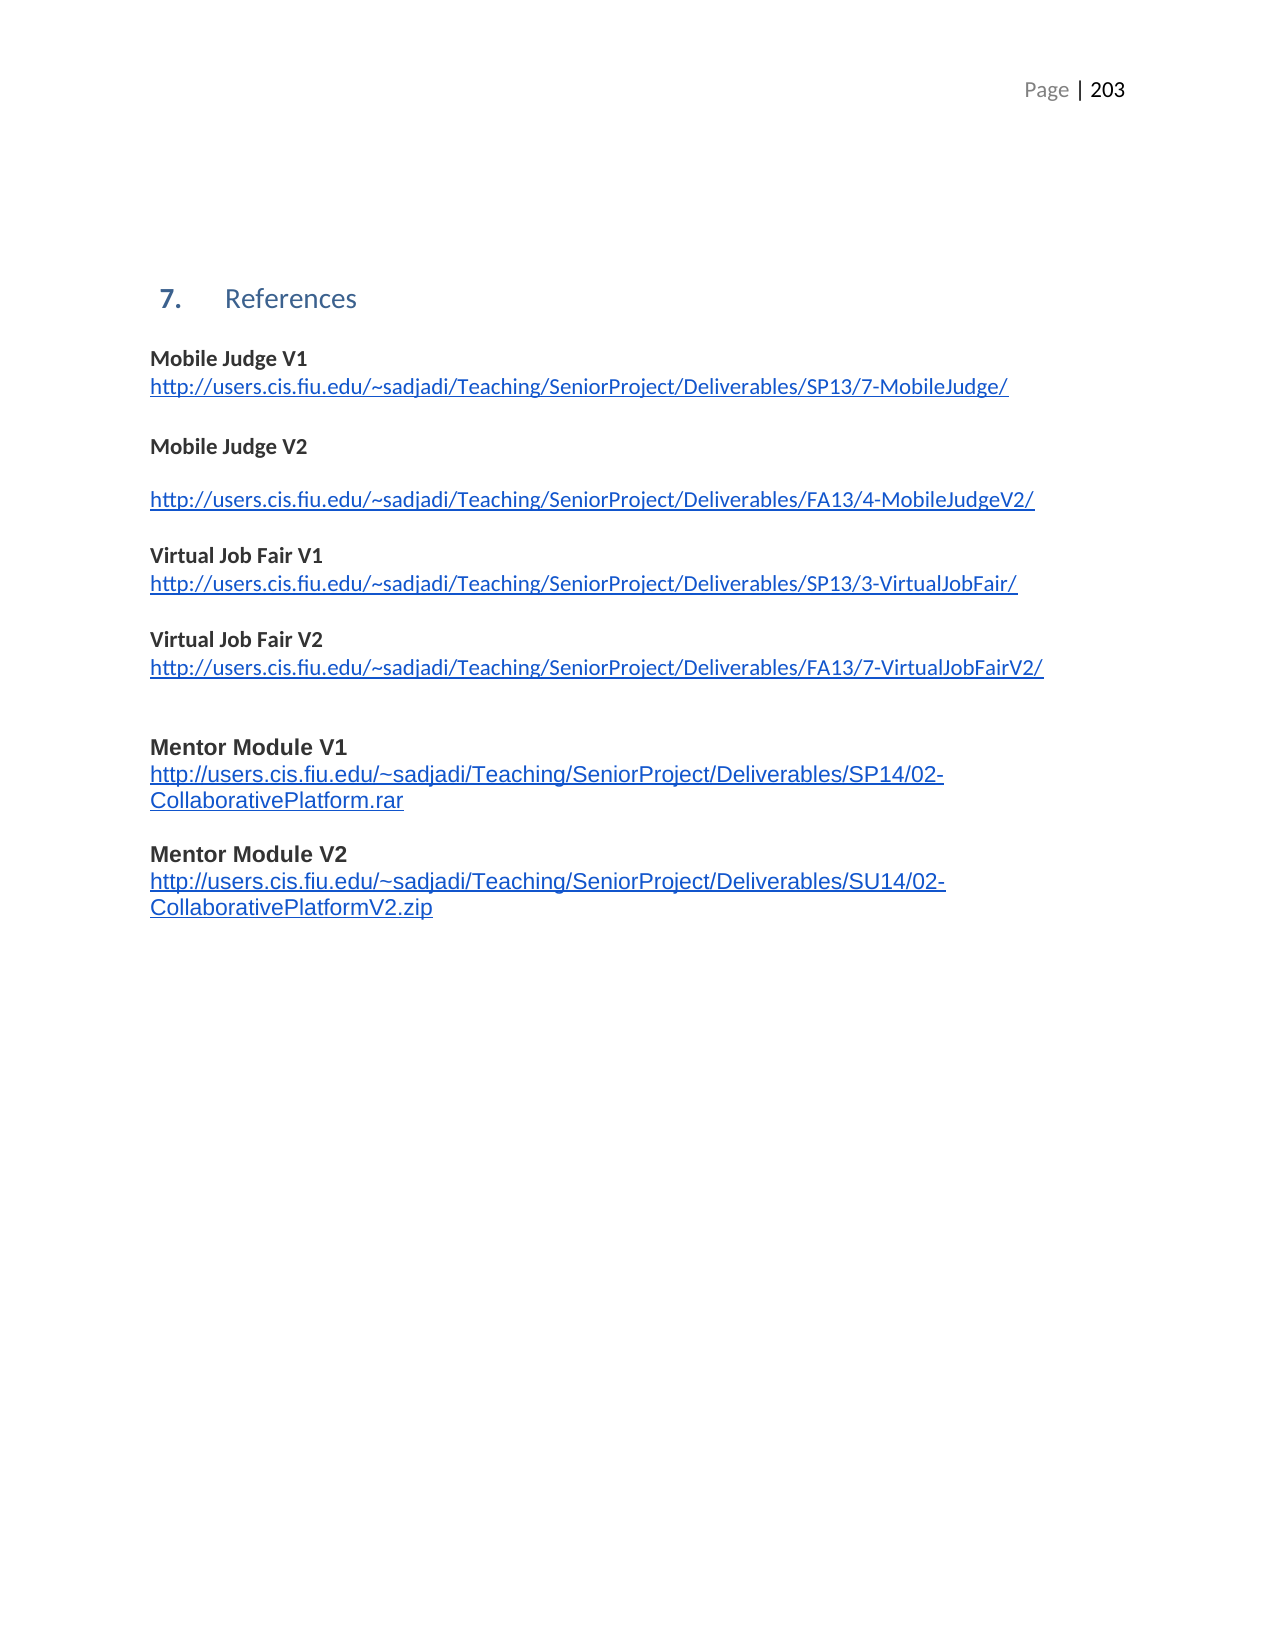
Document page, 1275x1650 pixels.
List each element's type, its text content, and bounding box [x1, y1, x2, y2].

text http://users.cis.fiu.edu/~sadjadi/Teaching/SeniorProject/Deliverables/SP13/3-VirtualJobFair/ [150, 569, 1125, 597]
text Mobile Judge V2 [150, 400, 1125, 460]
text Mentor Module V1 [150, 734, 1125, 761]
text http://users.cis.fiu.edu/~sadjadi/Teaching/SeniorProject/Deliverables/SP13/7-MobileJudge/ [150, 372, 1125, 400]
subtitle References [159, 280, 1125, 316]
text Mentor Module V2 [150, 841, 1125, 868]
text Virtual Job Fair V1 [150, 541, 1125, 569]
text http://users.cis.fiu.edu/~sadjadi/Teaching/SeniorProject/Deliverables/FA13/7-VirtualJobFairV2/ [150, 653, 1125, 681]
text http://users.cis.fiu.edu/~sadjadi/Teaching/SeniorProject/Deliverables/SP14/02-CollaborativePlatform.rar [150, 761, 1125, 813]
text http://users.cis.fiu.edu/~sadjadi/Teaching/SeniorProject/Deliverables/FA13/4-MobileJudgeV2/ [150, 485, 1125, 513]
text Virtual Job Fair V2 [150, 625, 1125, 653]
text Mobile Judge V1 [150, 344, 1125, 372]
text http://users.cis.fiu.edu/~sadjadi/Teaching/SeniorProject/Deliverables/SU14/02-CollaborativePlatformV2.zip [150, 868, 1125, 920]
